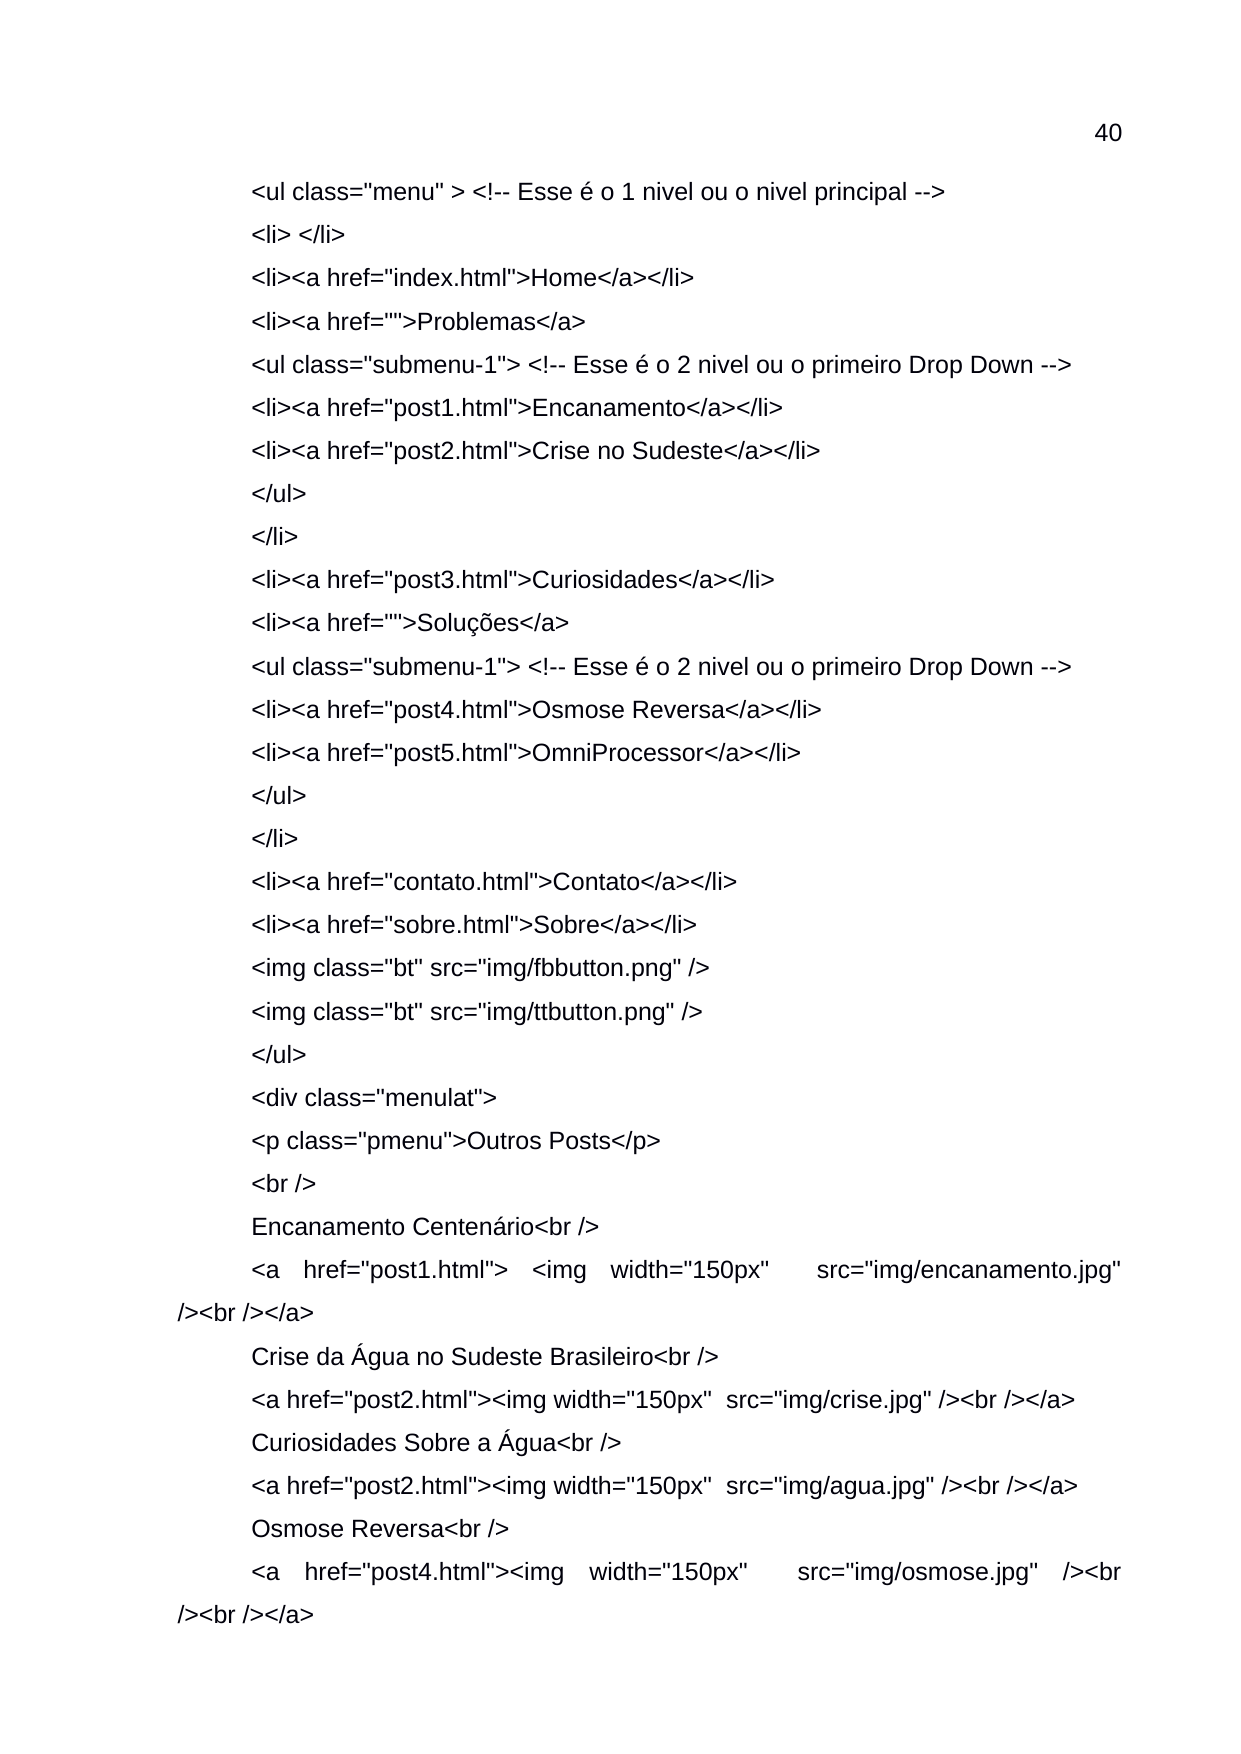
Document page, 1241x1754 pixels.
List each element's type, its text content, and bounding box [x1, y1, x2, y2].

text <div class="menulat"> [177, 1083, 1122, 1112]
text </li> [177, 522, 1122, 551]
text <li><a href="post4.html">Osmose Reversa</a></li> [177, 695, 1122, 723]
text <a href="post1.html"> <img width="150px" src="img/encanamento.jpg" /><br /></a> [177, 1255, 1122, 1327]
text <img class="bt" src="img/ttbutton.png" /> [177, 997, 1122, 1025]
text </ul> [177, 479, 1122, 508]
text <br /> [177, 1169, 1122, 1198]
text <li><a href="post1.html">Encanamento</a></li> [177, 393, 1122, 422]
text <li><a href="post3.html">Curiosidades</a></li> [177, 565, 1122, 594]
text <a href="post4.html"><img width="150px" src="img/osmose.jpg" /><br /><br /></a> [177, 1557, 1122, 1629]
text <img class="bt" src="img/fbbutton.png" /> [177, 953, 1122, 982]
text <a href="post2.html"><img width="150px" src="img/agua.jpg" /><br /></a> [177, 1471, 1122, 1500]
text <p class="pmenu">Outros Posts</p> [177, 1126, 1122, 1155]
text <li><a href="post5.html">OmniProcessor</a></li> [177, 738, 1122, 767]
text <a href="post2.html"><img width="150px" src="img/crise.jpg" /><br /></a> [177, 1385, 1122, 1413]
text <li><a href="index.html">Home</a></li> [177, 263, 1122, 292]
text <li><a href="">Problemas</a> [177, 307, 1122, 335]
text Encanamento Centenário<br /> [177, 1212, 1122, 1241]
text Curiosidades Sobre a Água<br /> [177, 1428, 1122, 1457]
text <li> </li> [177, 220, 1122, 249]
text <li><a href="contato.html">Contato</a></li> [177, 867, 1122, 896]
text <li><a href="post2.html">Crise no Sudeste</a></li> [177, 436, 1122, 465]
text Crise da Água no Sudeste Brasileiro<br /> [177, 1342, 1122, 1370]
text <ul class="submenu-1"> <!-- Esse é o 2 nivel ou o primeiro Drop Down --> [177, 350, 1122, 378]
text </li> [177, 824, 1122, 853]
text </ul> [177, 781, 1122, 810]
text <li><a href="sobre.html">Sobre</a></li> [177, 910, 1122, 939]
text <ul class="menu" > <!-- Esse é o 1 nivel ou o nivel principal --> [177, 177, 1122, 206]
text Osmose Reversa<br /> [177, 1514, 1122, 1543]
text </ul> [177, 1040, 1122, 1068]
text <ul class="submenu-1"> <!-- Esse é o 2 nivel ou o primeiro Drop Down --> [177, 652, 1122, 680]
text <li><a href="">Soluções</a> [177, 608, 1122, 637]
